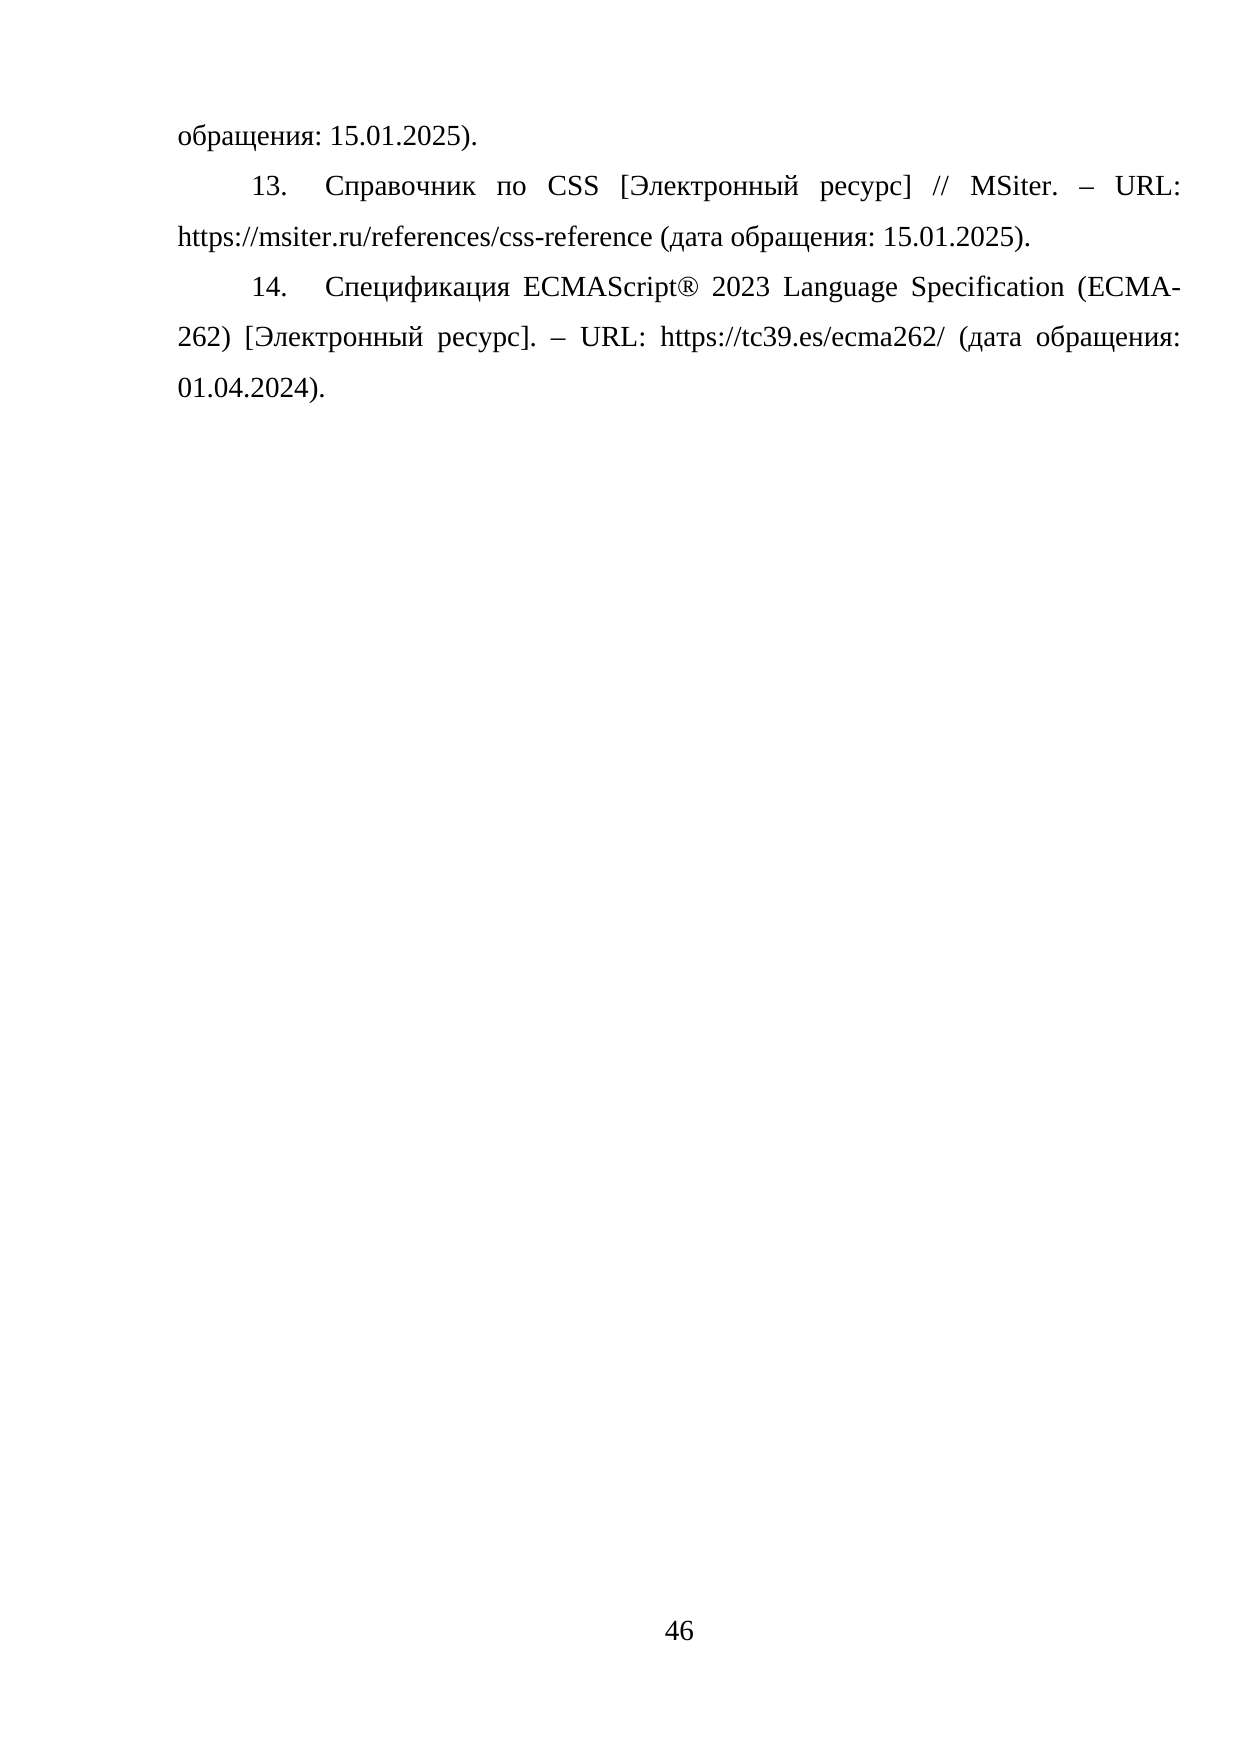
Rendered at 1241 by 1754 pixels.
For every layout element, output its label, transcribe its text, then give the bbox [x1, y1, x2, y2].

list Справочник по CSS [Электронный ресурс] // MSiter. – URL: https://msiter.ru/references/css-reference (дата обращения: 15.01.2025). [177, 168, 1181, 252]
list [177, 118, 1181, 152]
list Спецификация ECMAScript® 2023 Language Specification (ECMA-262) [Электронный ресурс]. – URL: https://tc39.es/ecma262/ (дата обращения: 01.04.2024). [177, 269, 1181, 403]
